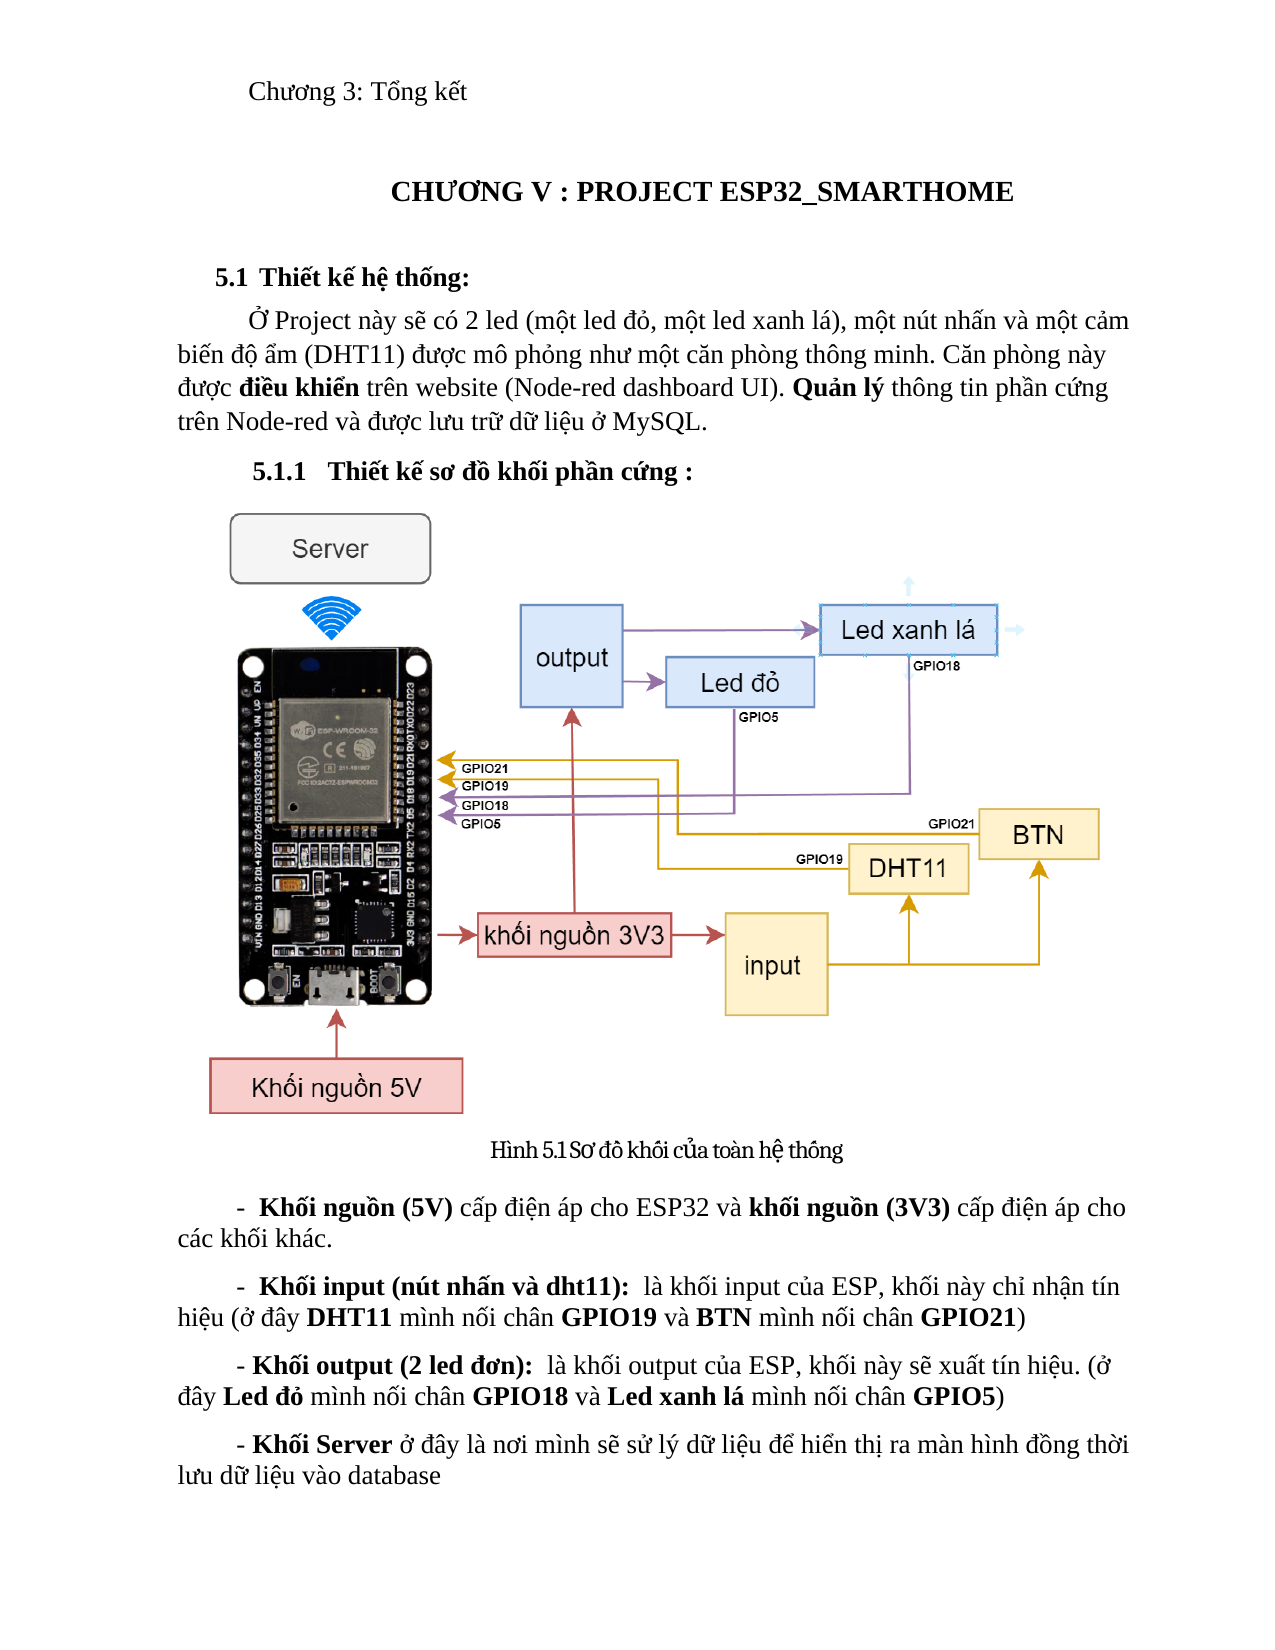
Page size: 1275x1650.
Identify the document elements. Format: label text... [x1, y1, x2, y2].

text - Khối nguồn (5V) cấp điện áp cho ESP32 và khối nguồn (3V3) cấp điện áp cho các khối khác. [177, 1191, 1157, 1254]
text Ở Project này sẽ có 2 led (một led đỏ, một led xanh lá), một nút nhấn và một cảm biến độ ẩm (DHT11) được mô phỏng như một căn phòng thông minh. Căn phòng này được điều khiển trên website (Node-red dashboard UI). Quản lý thông tin phần cứng trên Node-red và được lưu trữ dữ liệu ở MySQL. [177, 304, 1157, 436]
text - Khối input (nút nhấn và dht11): là khối input của ESP, khối này chỉ nhận tín hiệu (ở đây DHT11 mình nối chân GPIO19 và BTN mình nối chân GPIO21) [177, 1270, 1157, 1333]
subtitle CHƯƠNG V : PROJECT ESP32_SMARTHOME [177, 174, 1157, 208]
subtitle Thiết kế hệ thống: [215, 261, 1157, 292]
title Hình 5.1 Sơ đồ khối của toàn hệ thống [177, 1136, 1157, 1164]
subtitle Thiết kế sơ đồ khối phần cứng : [252, 455, 1157, 486]
text - Khối Server ở đây là nơi mình sẽ sử lý dữ liệu để hiển thị ra màn hình đồng thời lưu dữ liệu vào database [177, 1428, 1157, 1491]
picture [186, 498, 1148, 1117]
text - Khối output (2 led đơn): là khối output của ESP, khối này sẽ xuất tín hiệu. (ở đây Led đỏ mình nối chân GPIO18 và Led xanh lá mình nối chân GPIO5) [177, 1349, 1157, 1412]
